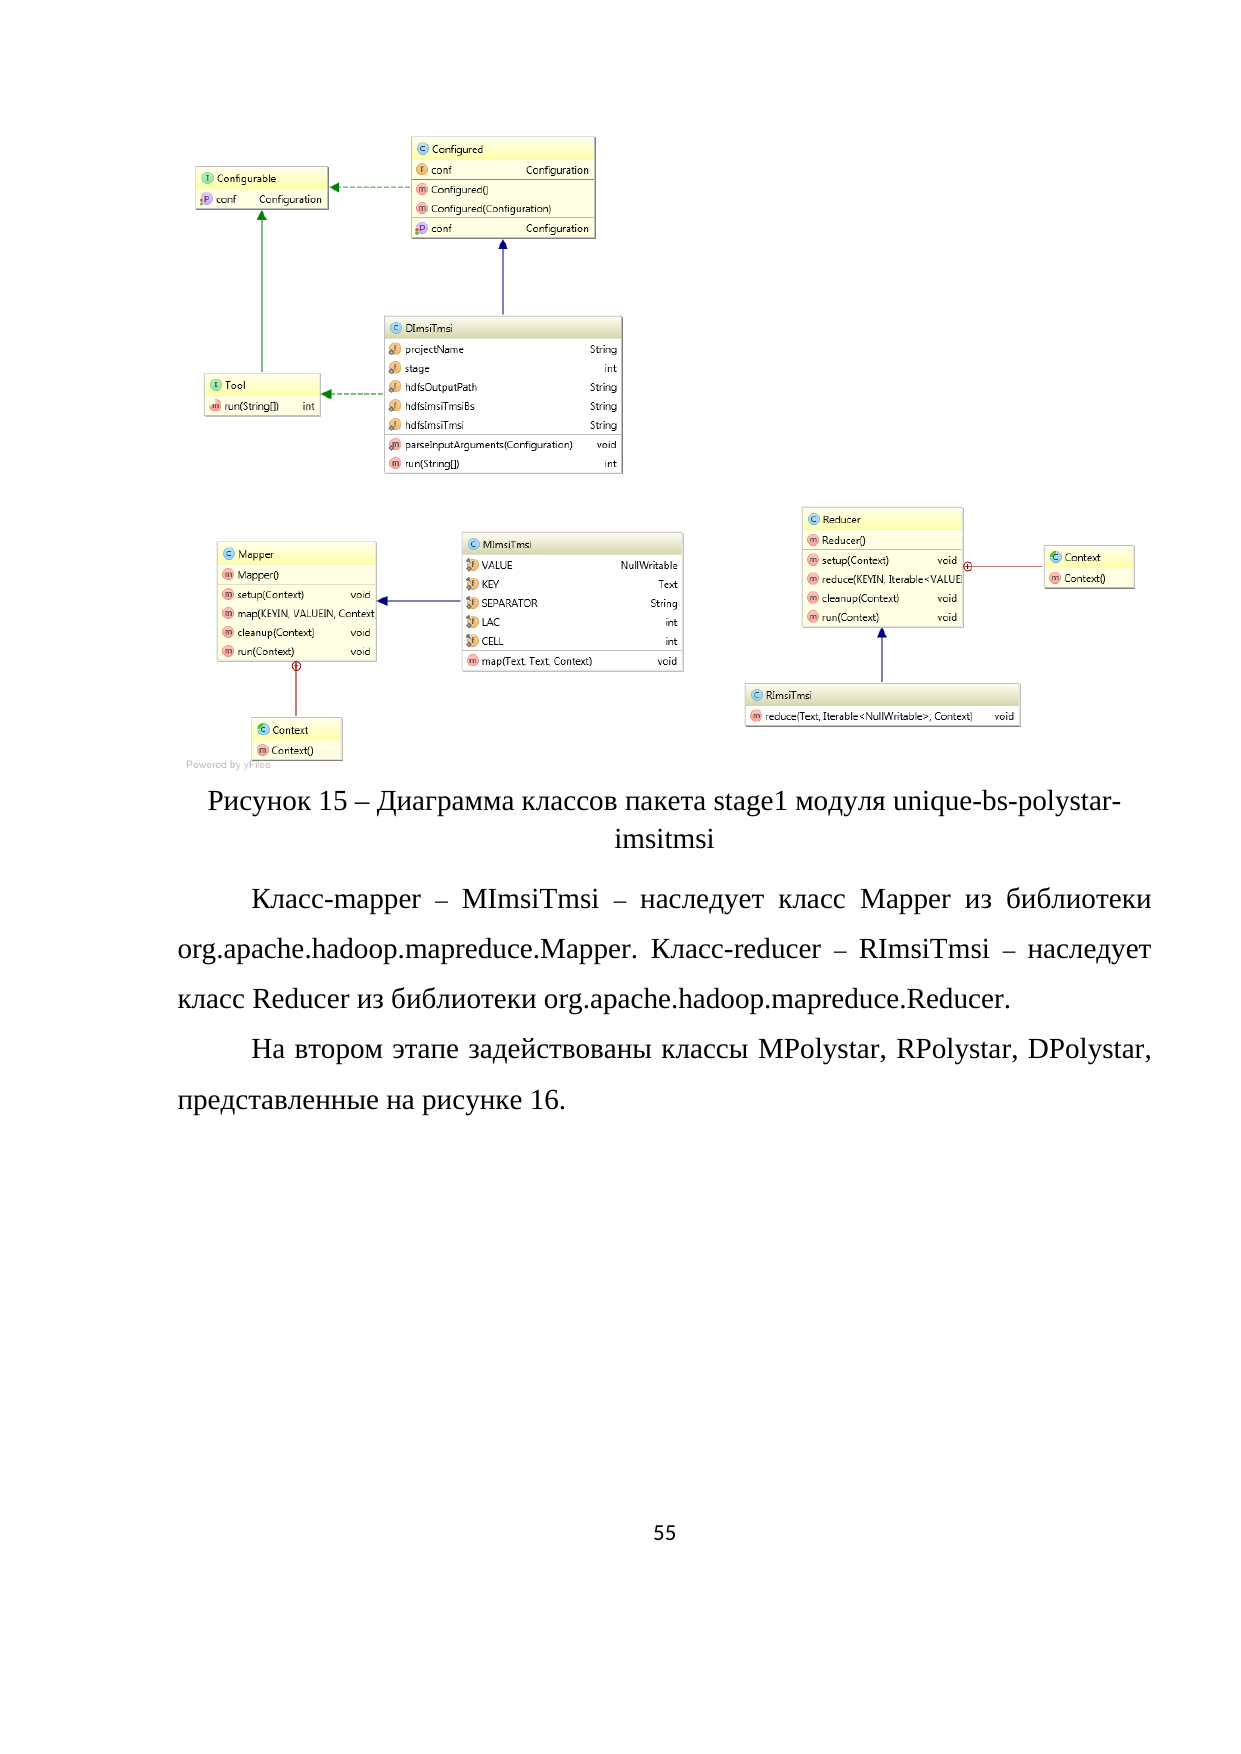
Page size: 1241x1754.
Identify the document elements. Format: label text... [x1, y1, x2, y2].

text На втором этапе задействованы классы MPolystar, RPolystar, DPolystar, представленные на рисунке 16. [177, 1032, 1152, 1116]
text Класс-mapper – MImsiTmsi – наследует класс Mapper из библиотеки org.apache.hadoop.mapreduce.Mapper. Класс-reducer – RImsiTmsi – наследует класс Reducer из библиотеки org.apache.hadoop.mapreduce.Reducer. [177, 881, 1152, 1015]
picture [177, 118, 1152, 778]
text Рисунок 15 – Диаграмма классов пакета stage1 модуля unique-bs-polystar-imsitmsi [177, 778, 1152, 855]
